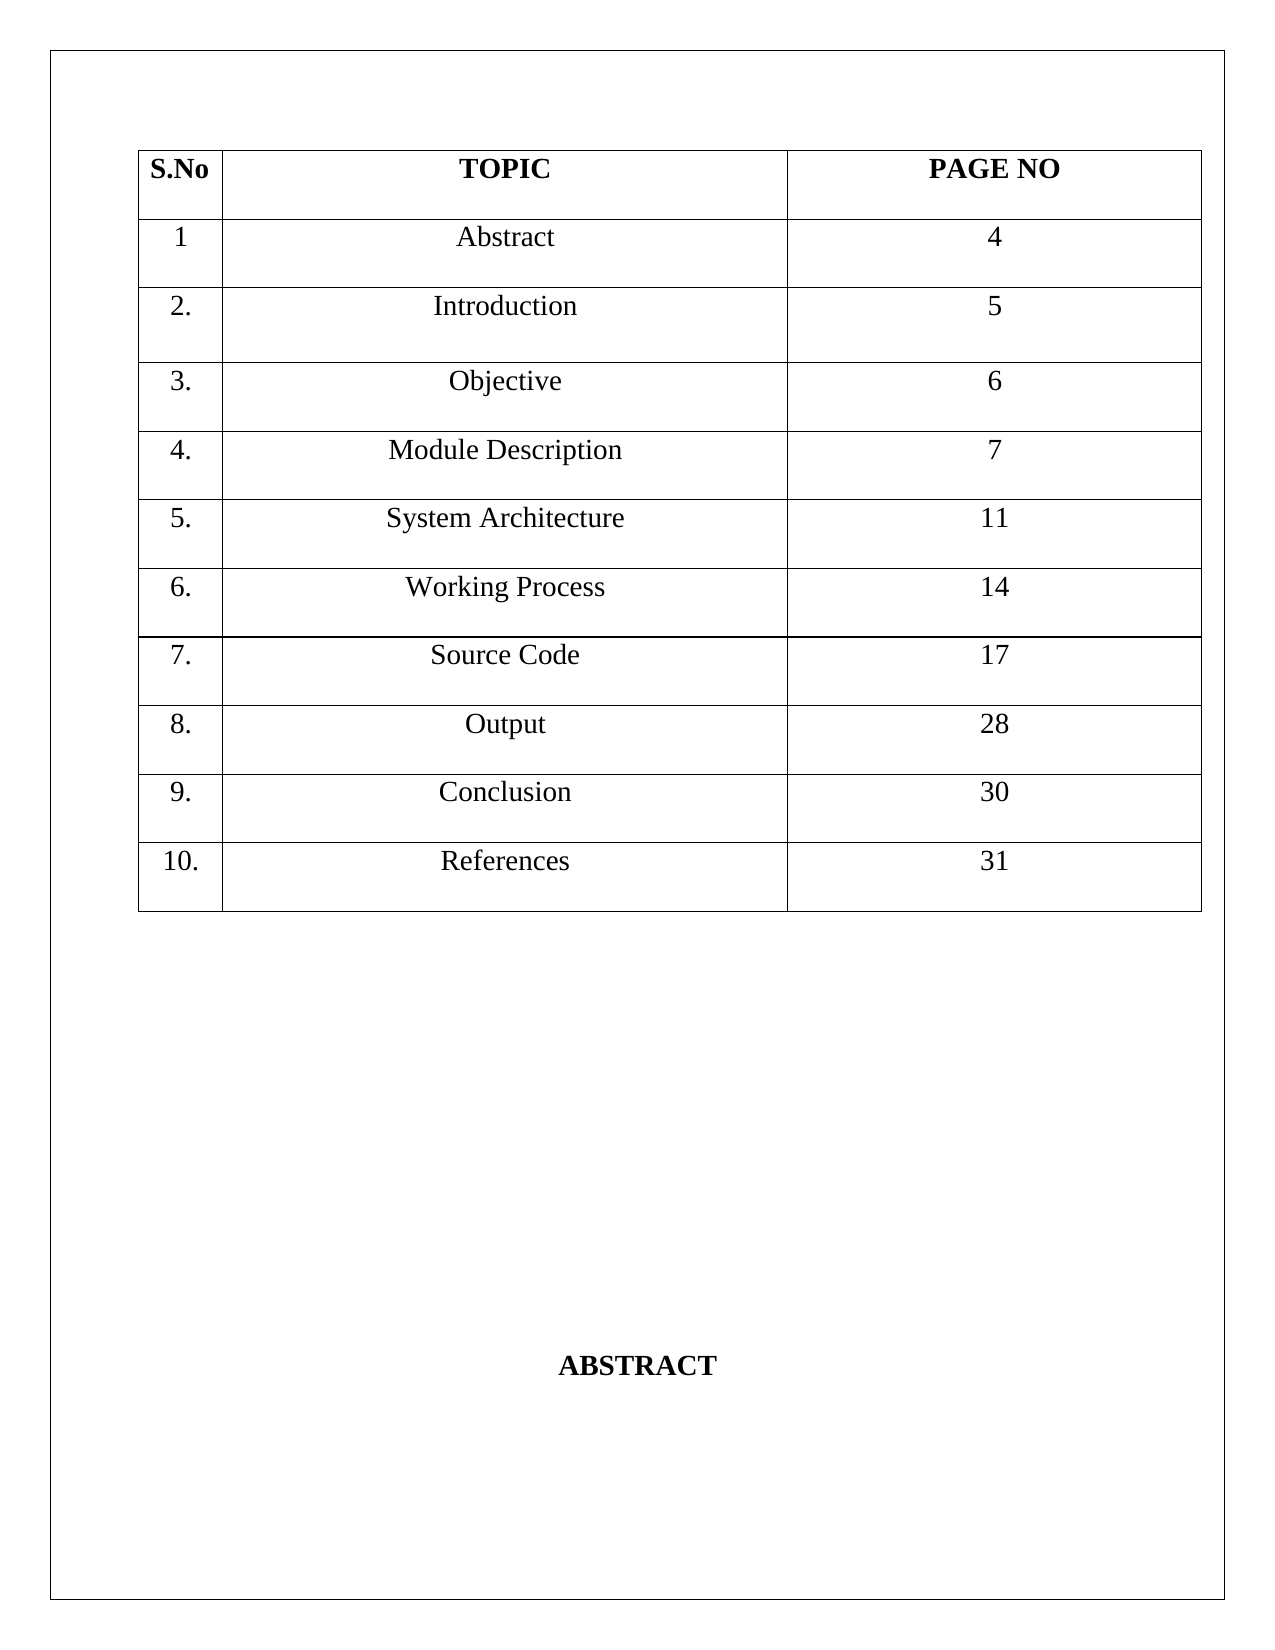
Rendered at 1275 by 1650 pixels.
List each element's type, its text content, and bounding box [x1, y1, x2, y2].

table_cell 1 [139, 220, 222, 287]
table_cell 3. [139, 363, 222, 431]
table_cell System Architecture [223, 500, 787, 568]
table_header TOPIC [223, 151, 787, 218]
table_cell 17 [788, 638, 1201, 705]
table_cell 7 [788, 432, 1201, 499]
table_cell Output [223, 706, 787, 773]
table_cell 8. [139, 706, 222, 773]
table_cell 14 [788, 569, 1201, 636]
table_cell Introduction [223, 288, 787, 362]
table_cell References [223, 843, 787, 911]
text ABSTRACT [150, 1348, 1125, 1381]
table_cell 9. [139, 775, 222, 842]
table_cell 5. [139, 500, 222, 568]
table_cell 11 [788, 500, 1201, 568]
table_cell 6 [788, 363, 1201, 431]
table_cell Module Description [223, 432, 787, 499]
table_cell Conclusion [223, 775, 787, 842]
table_cell 31 [788, 843, 1201, 911]
table_cell Objective [223, 363, 787, 431]
table_header S.No [139, 151, 222, 218]
table_cell 6. [139, 569, 222, 636]
table_cell 28 [788, 706, 1201, 773]
table_cell 10. [139, 843, 222, 911]
table_header PAGE NO [788, 151, 1201, 218]
table_cell 30 [788, 775, 1201, 842]
table_cell 2. [139, 288, 222, 362]
table_cell 7. [139, 638, 222, 705]
table_cell Abstract [223, 220, 787, 287]
table_cell Source Code [223, 638, 787, 705]
table_cell 4 [788, 220, 1201, 287]
table_cell Working Process [223, 569, 787, 636]
table_cell 5 [788, 288, 1201, 362]
table_cell 4. [139, 432, 222, 499]
